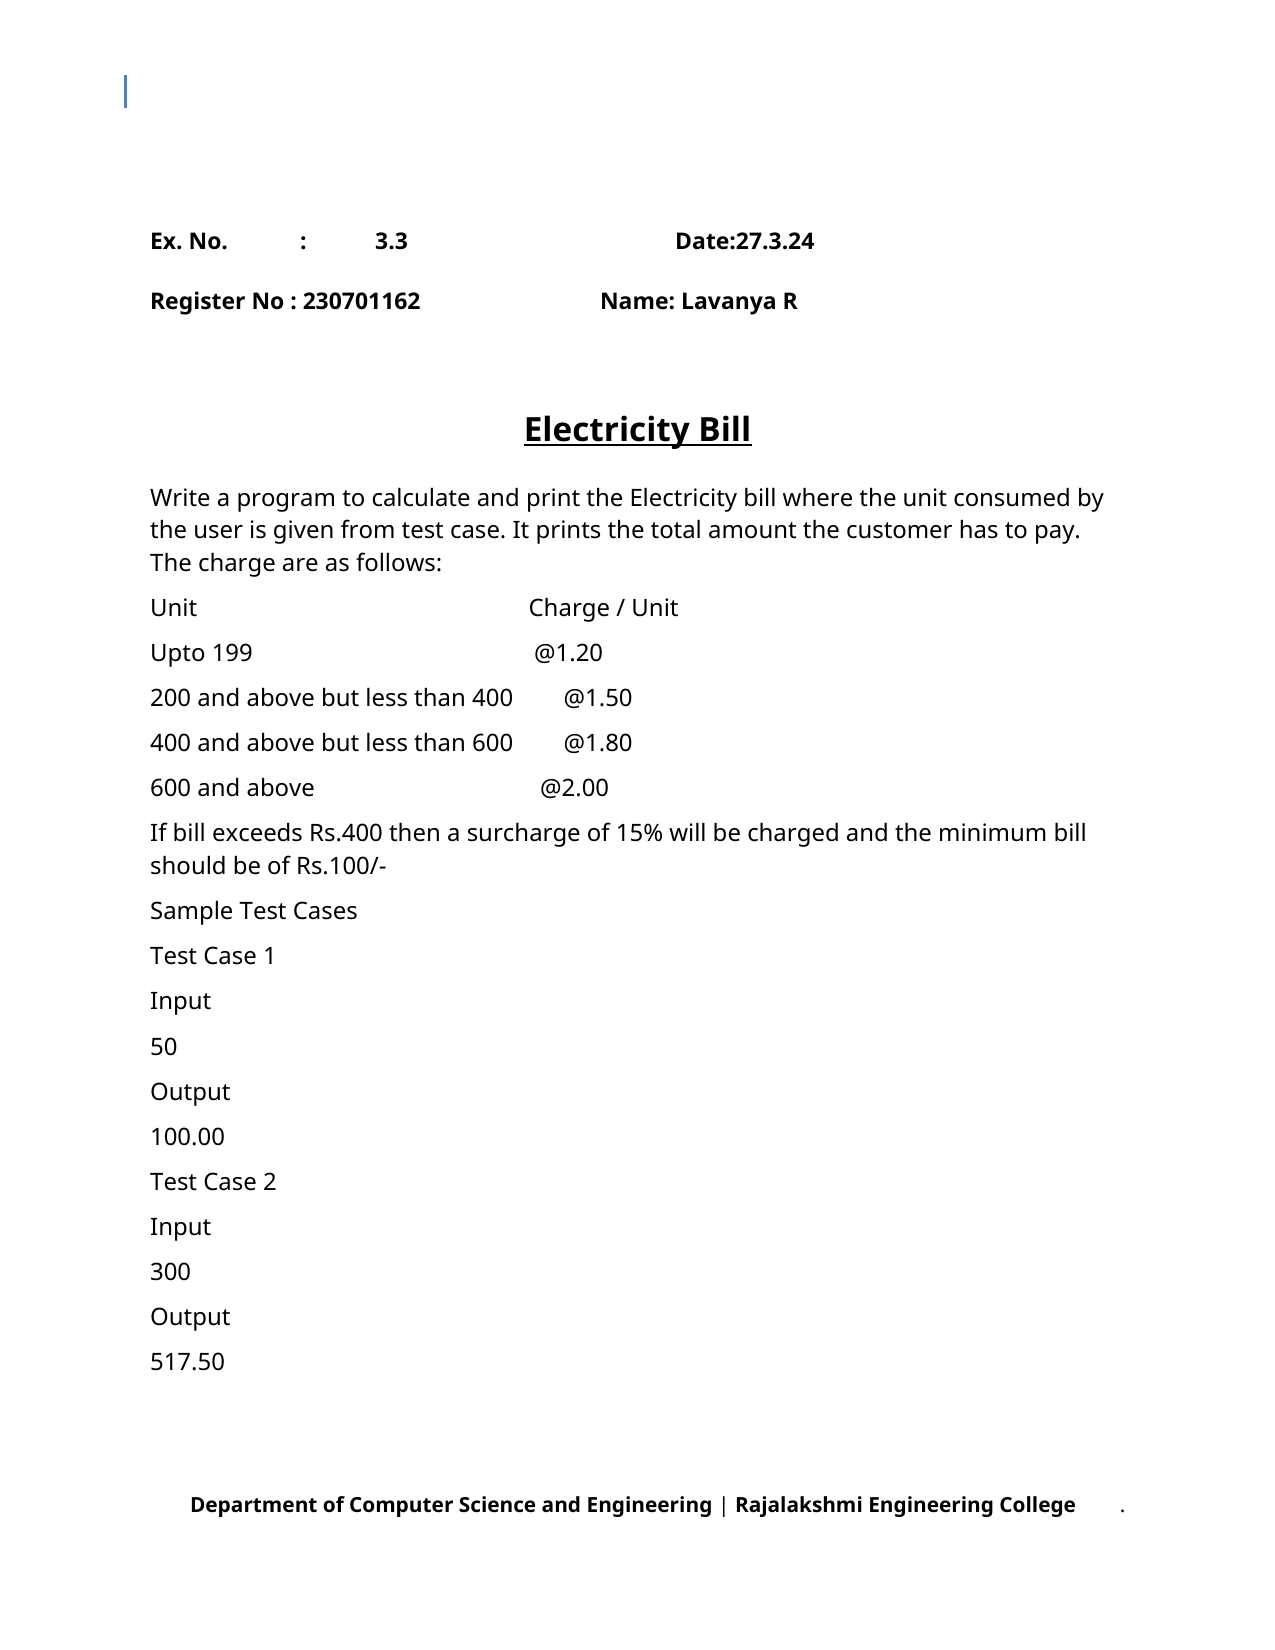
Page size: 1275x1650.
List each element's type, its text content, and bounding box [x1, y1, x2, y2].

text 517.50 [150, 1345, 1125, 1378]
text Register No : 230701162 Name: Lavanya R [150, 285, 1125, 316]
text Electricity Bill [150, 406, 1125, 451]
text Test Case 2 [150, 1164, 1125, 1197]
text Upto 199 @1.20 [150, 636, 1125, 668]
text Output [150, 1300, 1125, 1332]
text 400 and above but less than 600 @1.80 [150, 726, 1125, 759]
text 200 and above but less than 400 @1.50 [150, 681, 1125, 713]
text 300 [150, 1255, 1125, 1287]
text Ex. No. : 3.3 Date:27.3.24 [150, 224, 1125, 256]
text 600 and above @2.00 [150, 771, 1125, 804]
text Output [150, 1074, 1125, 1107]
text If bill exceeds Rs.400 then a surcharge of 15% will be charged and the minimum bill should be of Rs.100/- [150, 816, 1125, 881]
text Write a program to calculate and print the Electricity bill where the unit consumed by the user is given from test case. It prints the total amount the customer has to pay. The charge are as follows: [150, 480, 1125, 578]
text Input [150, 1210, 1125, 1242]
text Sample Test Cases [150, 894, 1125, 927]
text Input [150, 984, 1125, 1017]
text 50 [150, 1029, 1125, 1062]
text Unit Charge / Unit [150, 591, 1125, 623]
text Test Case 1 [150, 939, 1125, 972]
text 100.00 [150, 1119, 1125, 1152]
